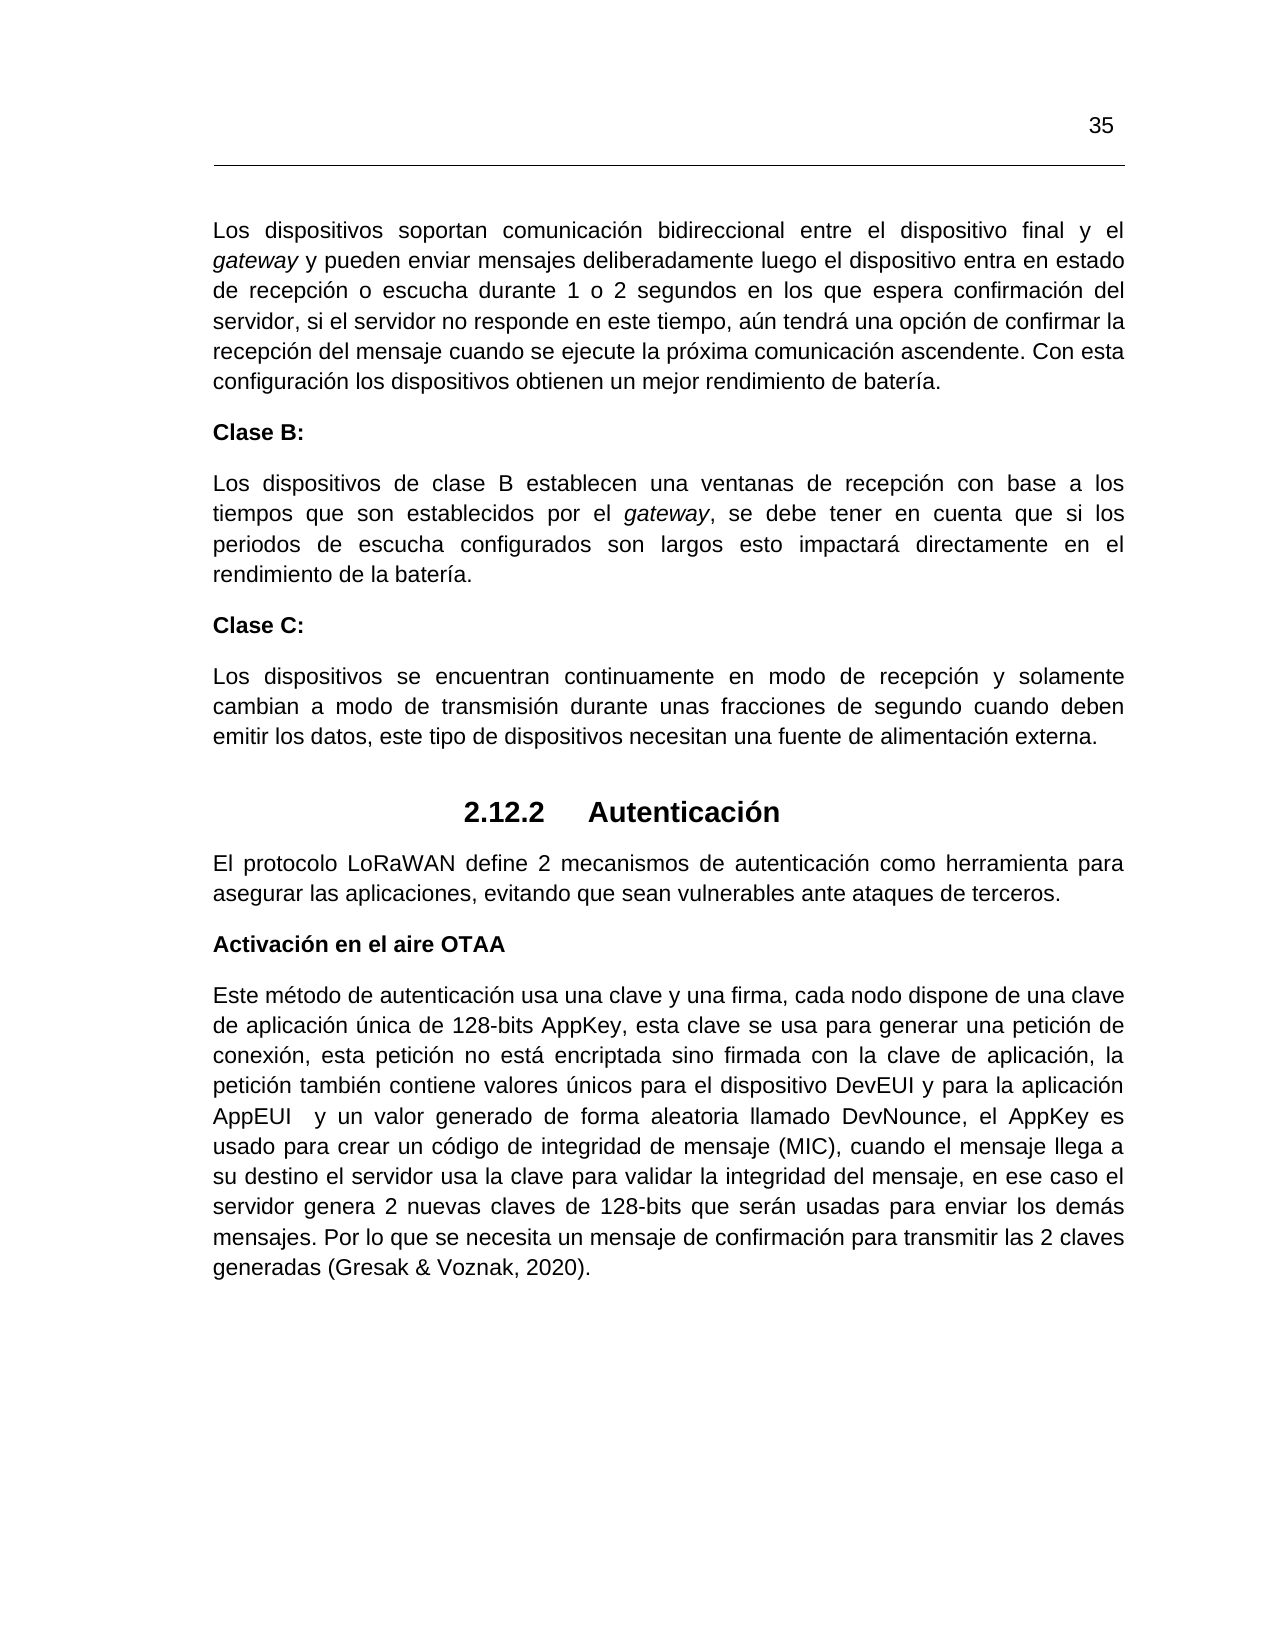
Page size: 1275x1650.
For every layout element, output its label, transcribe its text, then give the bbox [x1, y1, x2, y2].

subtitle Autenticación [464, 795, 1125, 829]
text Los dispositivos de clase B establecen una ventanas de recepción con base a los tiempos que son establecidos por el gateway, se debe tener en cuenta que si los periodos de escucha configurados son largos esto impactará directamente en el rendimiento de la batería. [213, 470, 1125, 587]
text Clase C: [213, 612, 1125, 638]
text Los dispositivos soportan comunicación bidireccional entre el dispositivo final y el gateway y pueden enviar mensajes deliberadamente luego el dispositivo entra en estado de recepción o escucha durante 1 o 2 segundos en los que espera confirmación del servidor, si el servidor no responde en este tiempo, aún tendrá una opción de confirmar la recepción del mensaje cuando se ejecute la próxima comunicación ascendente. Con esta configuración los dispositivos obtienen un mejor rendimiento de batería. [213, 217, 1125, 394]
text El protocolo LoRaWAN define 2 mecanismos de autenticación como herramienta para asegurar las aplicaciones, evitando que sean vulnerables ante ataques de terceros. [213, 849, 1125, 906]
text Este método de autenticación usa una clave y una firma, cada nodo dispone de una clave de aplicación única de 128-bits AppKey, esta clave se usa para generar una petición de conexión, esta petición no está encriptada sino firmada con la clave de aplicación, la petición también contiene valores únicos para el dispositivo DevEUI y para la aplicación AppEUI y un valor generado de forma aleatoria llamado DevNounce, el AppKey es usado para crear un código de integridad de mensaje (MIC), cuando el mensaje llega a su destino el servidor usa la clave para validar la integridad del mensaje, en ese caso el servidor genera 2 nuevas claves de 128-bits que serán usadas para enviar los demás mensajes. Por lo que se necesita un mensaje de confirmación para transmitir las 2 claves generadas (Gresak & Voznak, 2020). [213, 982, 1125, 1280]
text Activación en el aire OTAA [213, 931, 1125, 957]
text Clase B: [213, 419, 1125, 445]
text Los dispositivos se encuentran continuamente en modo de recepción y solamente cambian a modo de transmisión durante unas fracciones de segundo cuando deben emitir los datos, este tipo de dispositivos necesitan una fuente de alimentación externa. [213, 663, 1125, 749]
